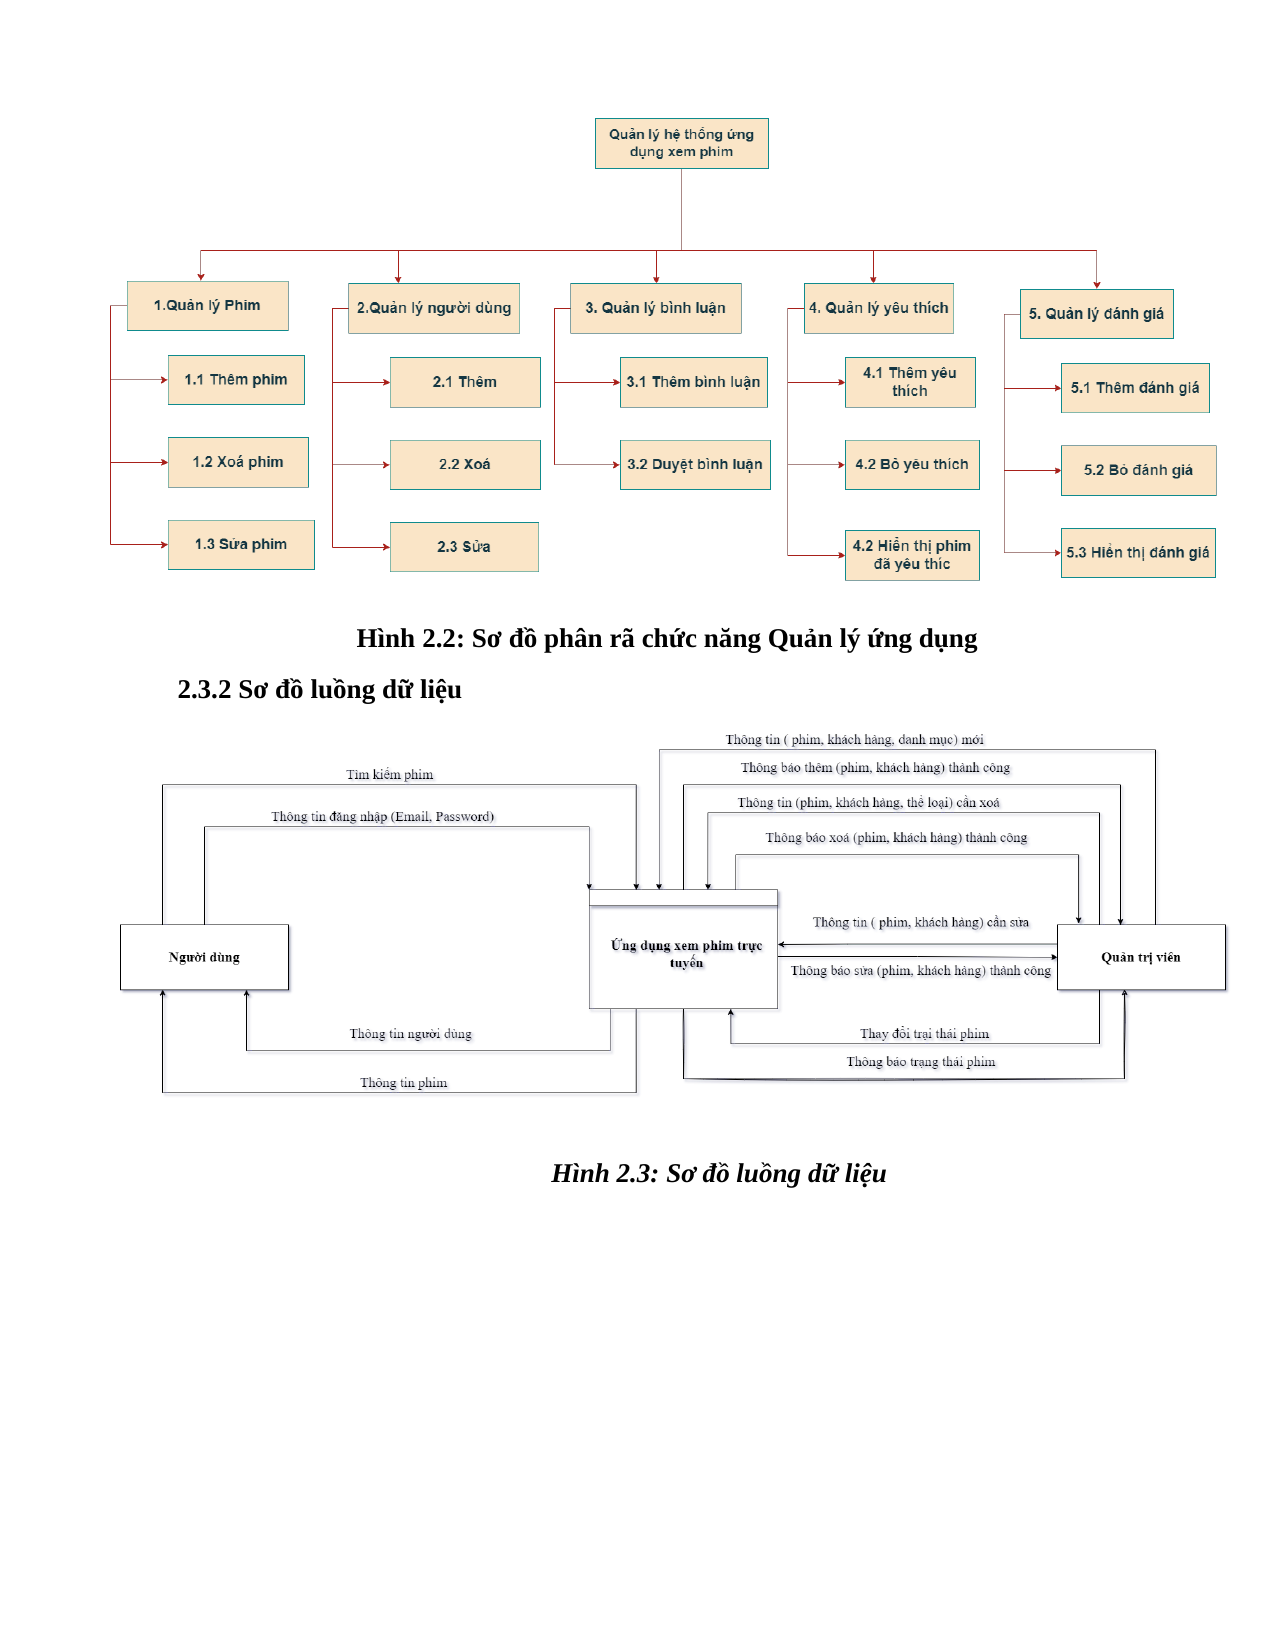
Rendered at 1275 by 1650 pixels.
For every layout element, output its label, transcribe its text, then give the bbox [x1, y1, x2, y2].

picture [104, 118, 1217, 581]
subtitle Hình 2.3: Sơ đồ luồng dữ liệu [162, 1157, 1275, 1188]
picture [120, 728, 1233, 1107]
subtitle Sơ đồ luồng dữ liệu [177, 673, 1275, 704]
subtitle Hình 2.2: Sơ đồ phân rã chức năng Quản lý ứng dụng [251, 622, 1083, 653]
